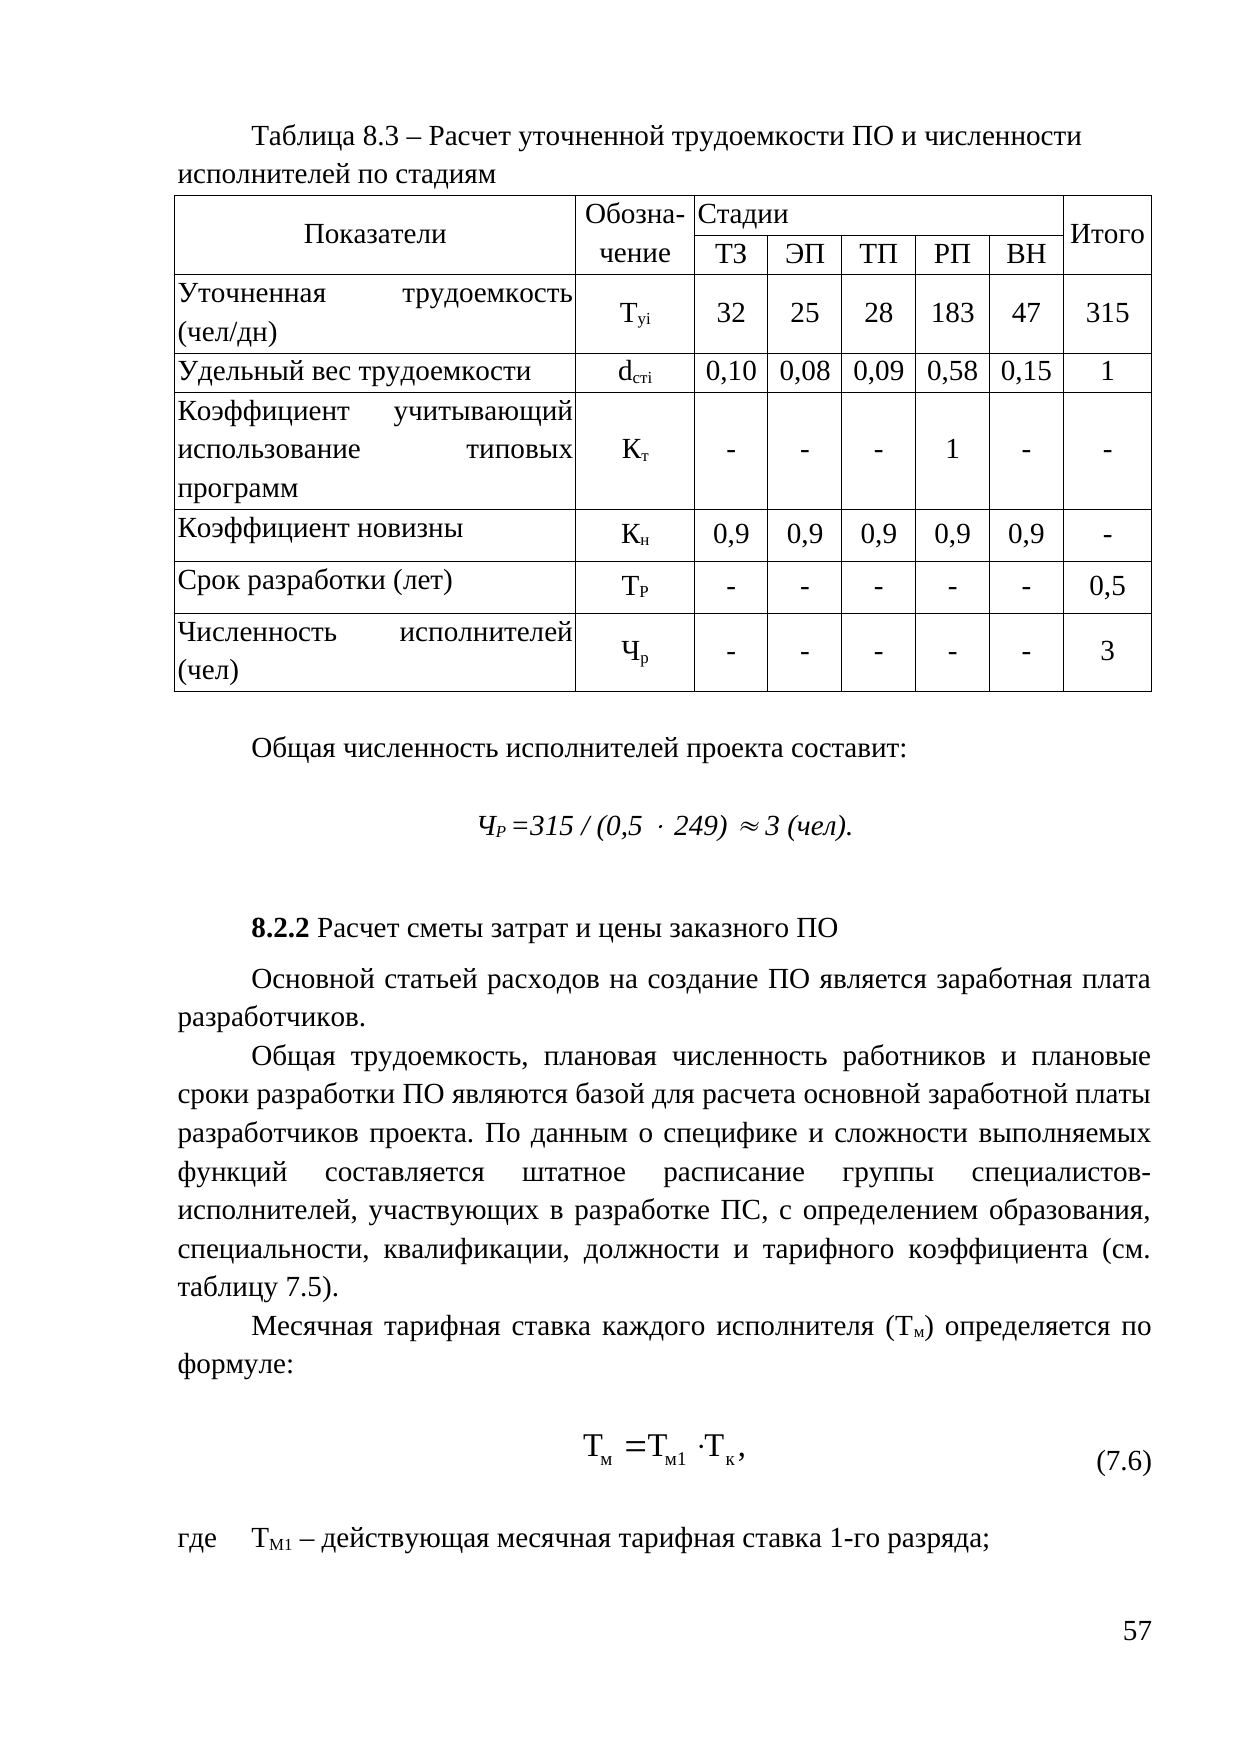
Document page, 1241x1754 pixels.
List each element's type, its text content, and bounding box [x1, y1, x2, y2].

table_cell - [1064, 510, 1151, 561]
table_cell - [990, 614, 1063, 691]
table_cell 1 [1064, 354, 1151, 392]
table_cell Срок разработки (лет) [175, 562, 575, 613]
text (7.6) [251, 1423, 1152, 1477]
table_cell Чр [576, 614, 694, 691]
table_cell ТП [842, 236, 915, 274]
table_cell 47 [990, 275, 1063, 352]
table_cell 0,9 [916, 510, 989, 561]
table_cell 0,58 [916, 354, 989, 392]
table_cell 0,9 [768, 510, 841, 561]
table_cell - [1064, 393, 1151, 509]
table_header Стадии [695, 196, 1063, 235]
table_cell 1 [916, 393, 989, 509]
table_cell 25 [768, 275, 841, 352]
table_cell 0,9 [695, 510, 767, 561]
table_cell Численность исполнителей (чел) [175, 614, 575, 691]
table_cell 315 [1064, 275, 1151, 352]
table_cell ТЗ [695, 236, 767, 274]
table_cell - [990, 562, 1063, 613]
text Месячная тарифная ставка каждого исполнителя (Тм) определяется по формуле: [177, 1308, 1152, 1380]
table_cell - [768, 614, 841, 691]
table_cell РП [916, 236, 989, 274]
table_cell 32 [695, 275, 767, 352]
table_cell 0,9 [990, 510, 1063, 561]
table_cell 3 [1064, 614, 1151, 691]
table_cell 183 [916, 275, 989, 352]
subtitle Расчет сметы затрат и цены заказного ПО [251, 910, 1152, 943]
table_cell - [695, 562, 767, 613]
table_cell - [842, 614, 915, 691]
table_cell Коэффициент учитывающий использование типовых программ [175, 393, 575, 509]
table_cell Удельный вес трудоемкости [175, 354, 575, 392]
table_cell Кт [576, 393, 694, 509]
table_cell ТР [576, 562, 694, 613]
table_cell - [695, 614, 767, 691]
table_header Обозна-чение [576, 196, 694, 274]
table_cell 0,10 [695, 354, 767, 392]
table_cell - [916, 562, 989, 613]
table_cell Туi [576, 275, 694, 352]
text Основной статьей расходов на создание ПО является заработная плата разработчиков. [177, 961, 1152, 1033]
table_cell Кн [576, 510, 694, 561]
table_cell - [916, 614, 989, 691]
table_cell - [990, 393, 1063, 509]
table_cell dстi [576, 354, 694, 392]
table_cell 0,15 [990, 354, 1063, 392]
table_header Показатели [175, 196, 575, 274]
table_header Итого [1064, 196, 1151, 274]
table_cell 0,9 [842, 510, 915, 561]
table_cell ЭП [768, 236, 841, 274]
table_cell 0,09 [842, 354, 915, 392]
table_cell - [842, 393, 915, 509]
table_cell 28 [842, 275, 915, 352]
table_cell 0,5 [1064, 562, 1151, 613]
table_cell Уточненная трудоемкость (чел/дн) [175, 275, 575, 352]
text Общая численность исполнителей проекта составит: [177, 731, 1152, 764]
text ЧР =315 / (0,5 249) 3 (чел). [177, 808, 1152, 841]
table_cell ВН [990, 236, 1063, 274]
table_cell - [695, 393, 767, 509]
text где ТМ1 – действующая месячная тарифная ставка 1-го разряда; [177, 1520, 1152, 1554]
text Общая трудоемкость, плановая численность работников и плановые сроки разработки ПО являются базой для расчета основной заработной платы разработчиков проекта. По данным о специфике и сложности выполняемых функций составляется штатное расписание группы специалистов-исполнителей, участвующих в разработке ПС, с определением образования, специальности, квалификации, должности и тарифного коэффициента (см. таблицу 7.5). [177, 1038, 1152, 1303]
table_cell - [768, 393, 841, 509]
table_cell 0,08 [768, 354, 841, 392]
table_cell - [768, 562, 841, 613]
table_cell - [842, 562, 915, 613]
table_cell Коэффициент новизны [175, 510, 575, 561]
text – Расчет уточненной трудоемкости ПО и численности исполнителей по стадиям [177, 118, 1152, 190]
